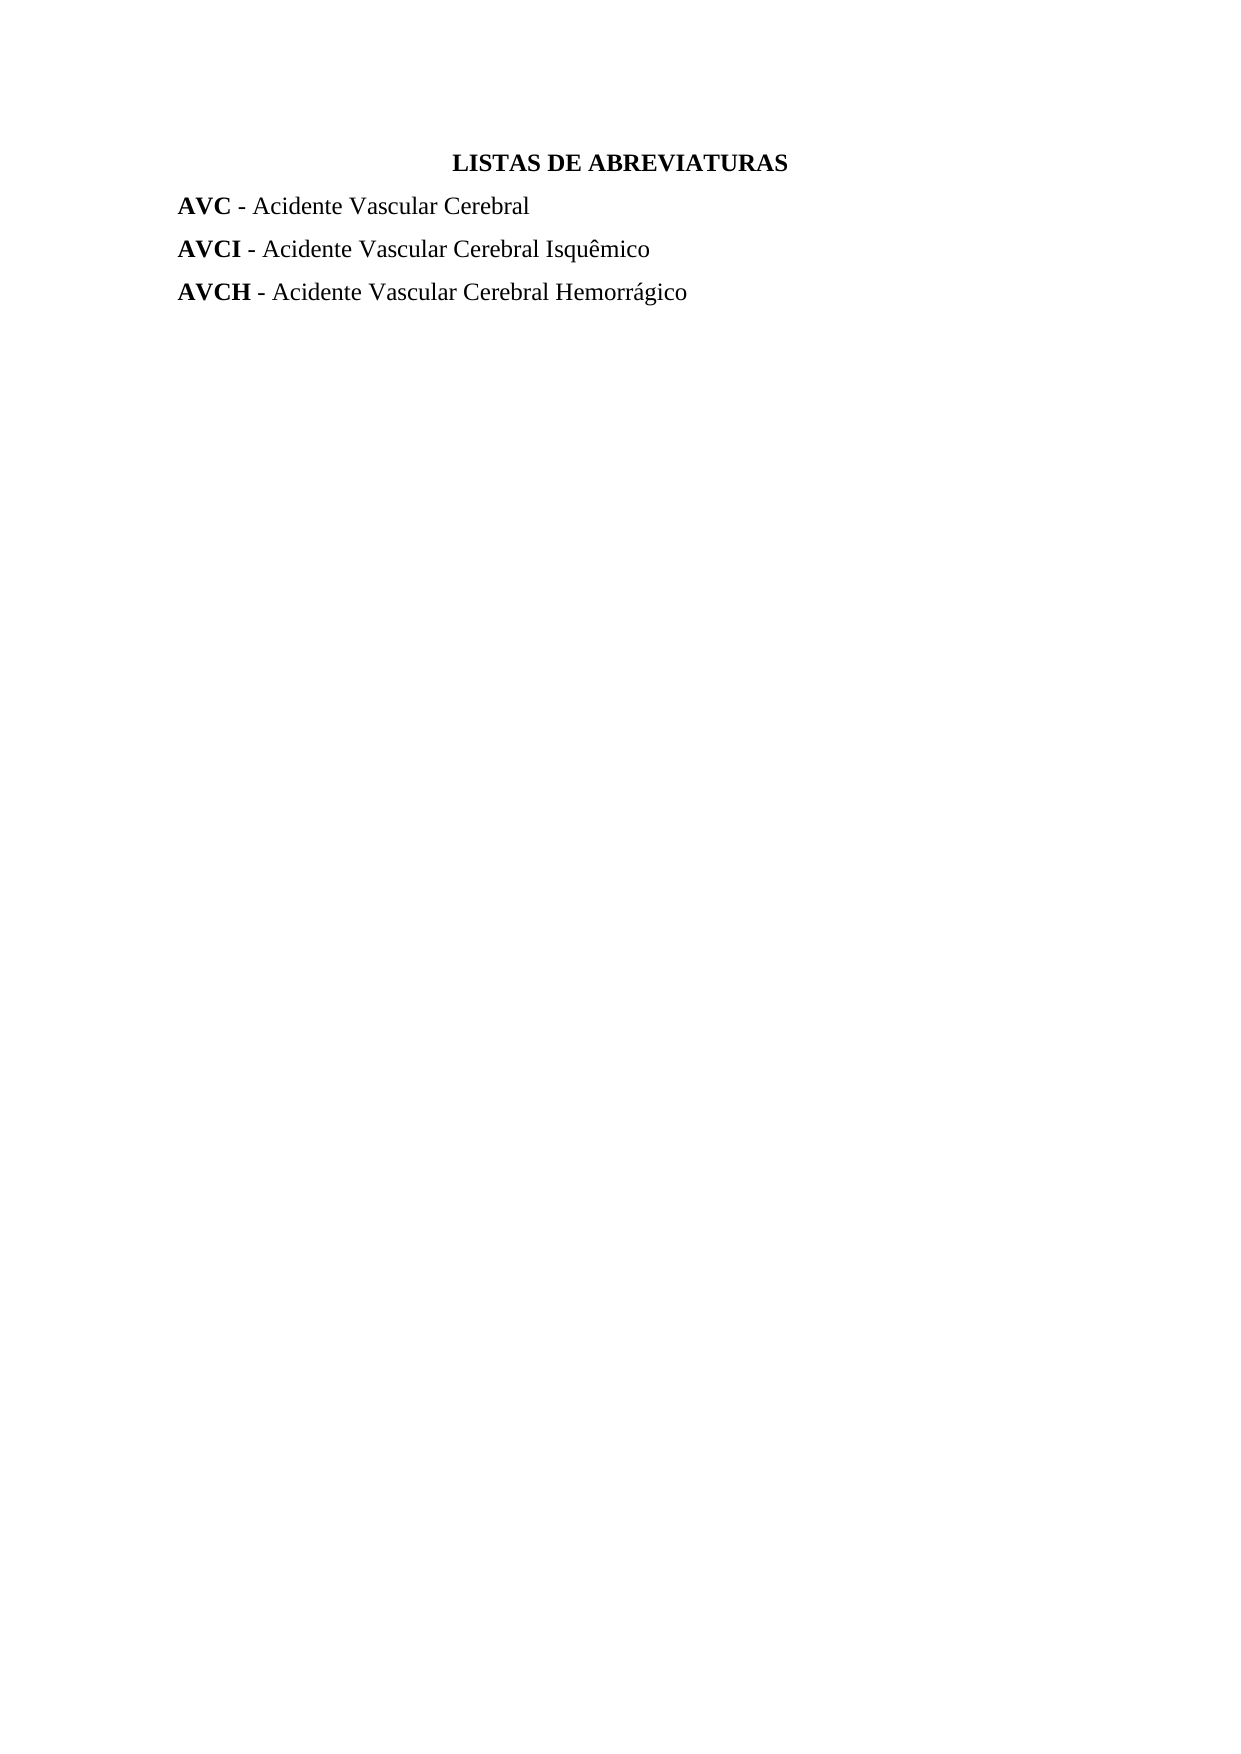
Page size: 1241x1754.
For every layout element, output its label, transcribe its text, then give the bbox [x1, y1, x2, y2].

text AVC - Acidente Vascular Cerebral [177, 191, 1063, 219]
text AVCI - Acidente Vascular Cerebral Isquêmico [177, 234, 1063, 263]
text LISTAS DE ABREVIATURAS [177, 148, 1063, 176]
text AVCH - Acidente Vascular Cerebral Hemorrágico [177, 277, 1063, 306]
